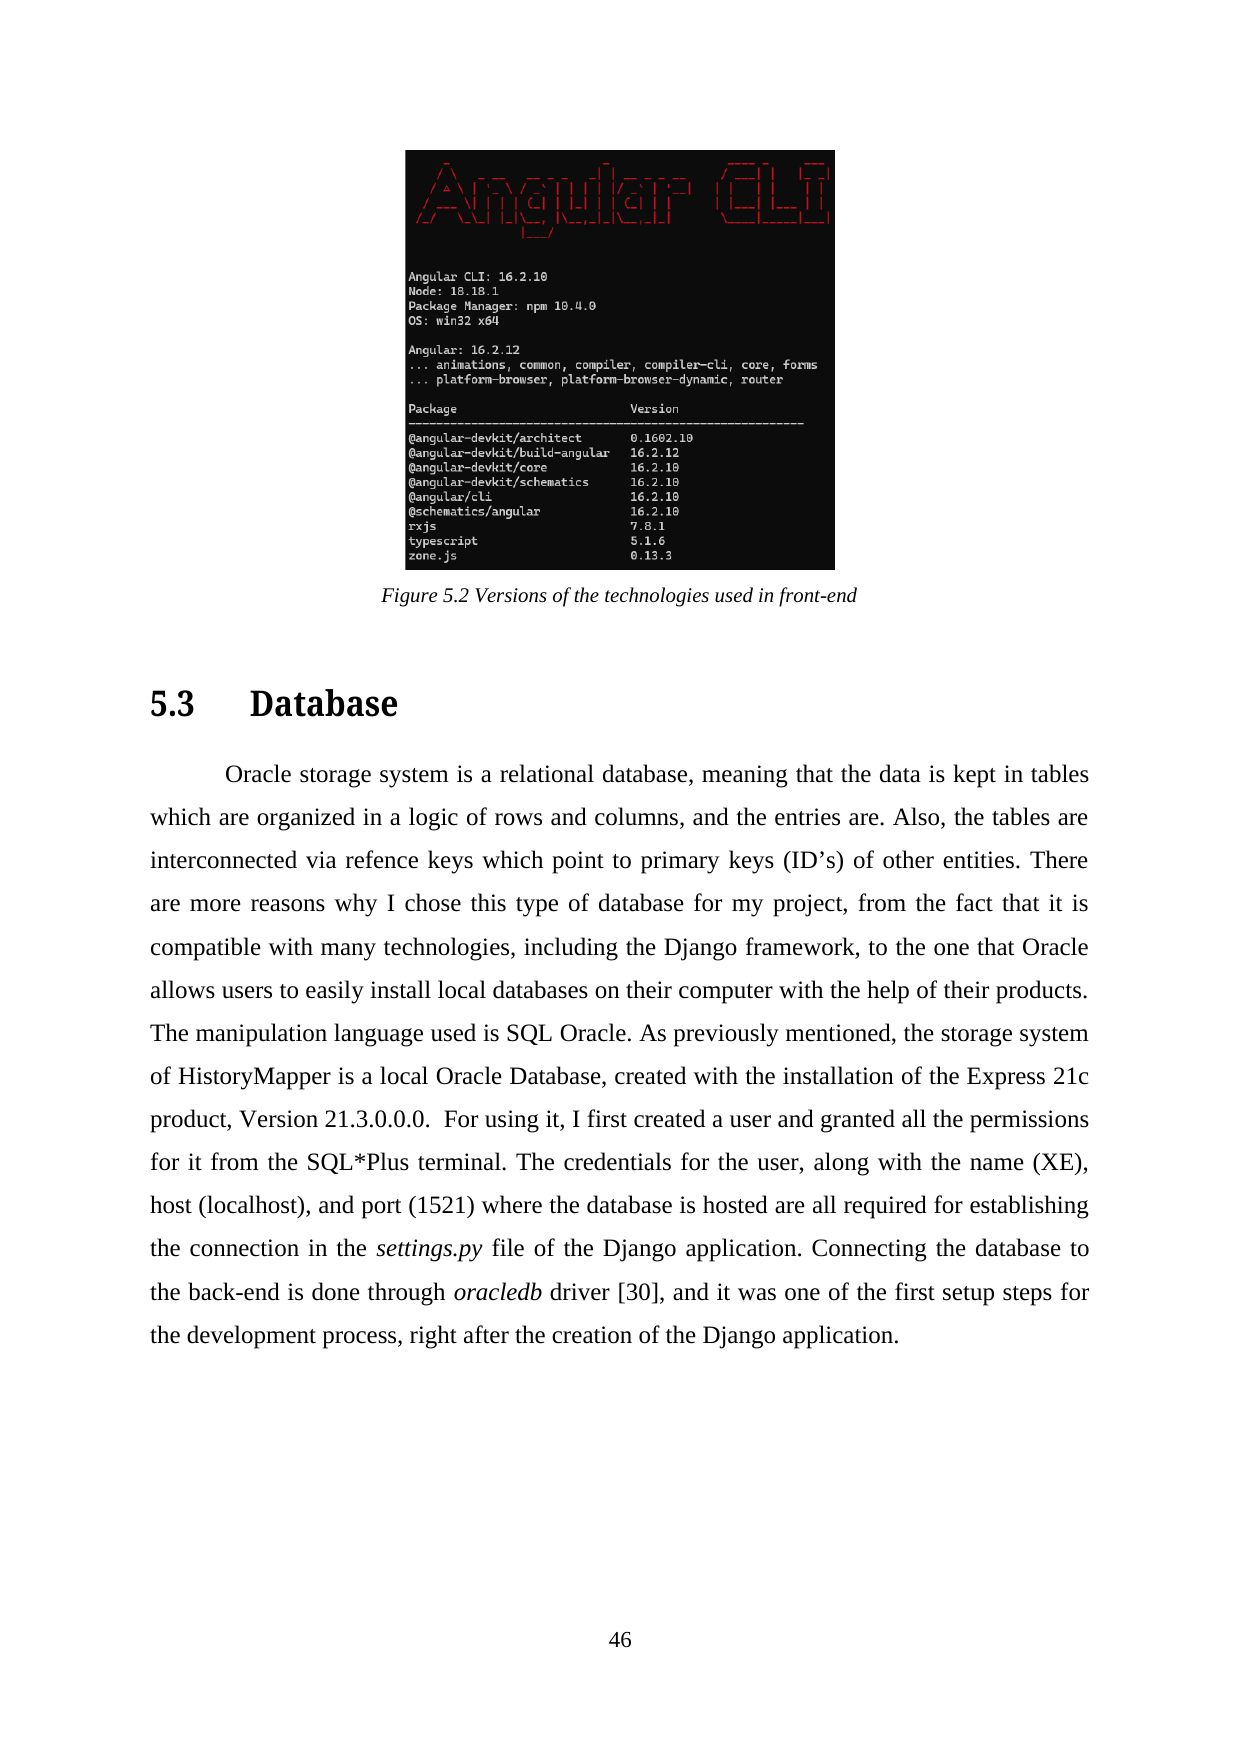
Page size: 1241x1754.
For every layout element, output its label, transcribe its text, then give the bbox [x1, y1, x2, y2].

subtitle 5.3 Database [150, 678, 1090, 727]
picture [405, 150, 835, 570]
text Oracle storage system is a relational database, meaning that the data is kept in tables which are organized in a logic of rows and columns, and the entries are. Also, the tables are interconnected via refence keys which point to primary keys (ID’s) of other entities. There are more reasons why I chose this type of database for my project, from the fact that it is compatible with many technologies, including the Django framework, to the one that Oracle allows users to easily install local databases on their computer with the help of their products. The manipulation language used is SQL Oracle. As previously mentioned, the storage system of HistoryMapper is a local Oracle Database, created with the installation of the Express 21c product, Version 21.3.0.0.0. For using it, I first created a user and granted all the permissions for it from the SQL*Plus terminal. The credentials for the user, along with the name (XE), host (localhost), and port (1521) where the database is hosted are all required for establishing the connection in the settings.py file of the Django application. Connecting the database to the back-end is done through oracledb driver [30], and it was one of the first setup steps for the development process, right after the creation of the Django application. [150, 759, 1090, 1348]
text Figure 5.2 Versions of the technologies used in front-end [150, 583, 1090, 607]
